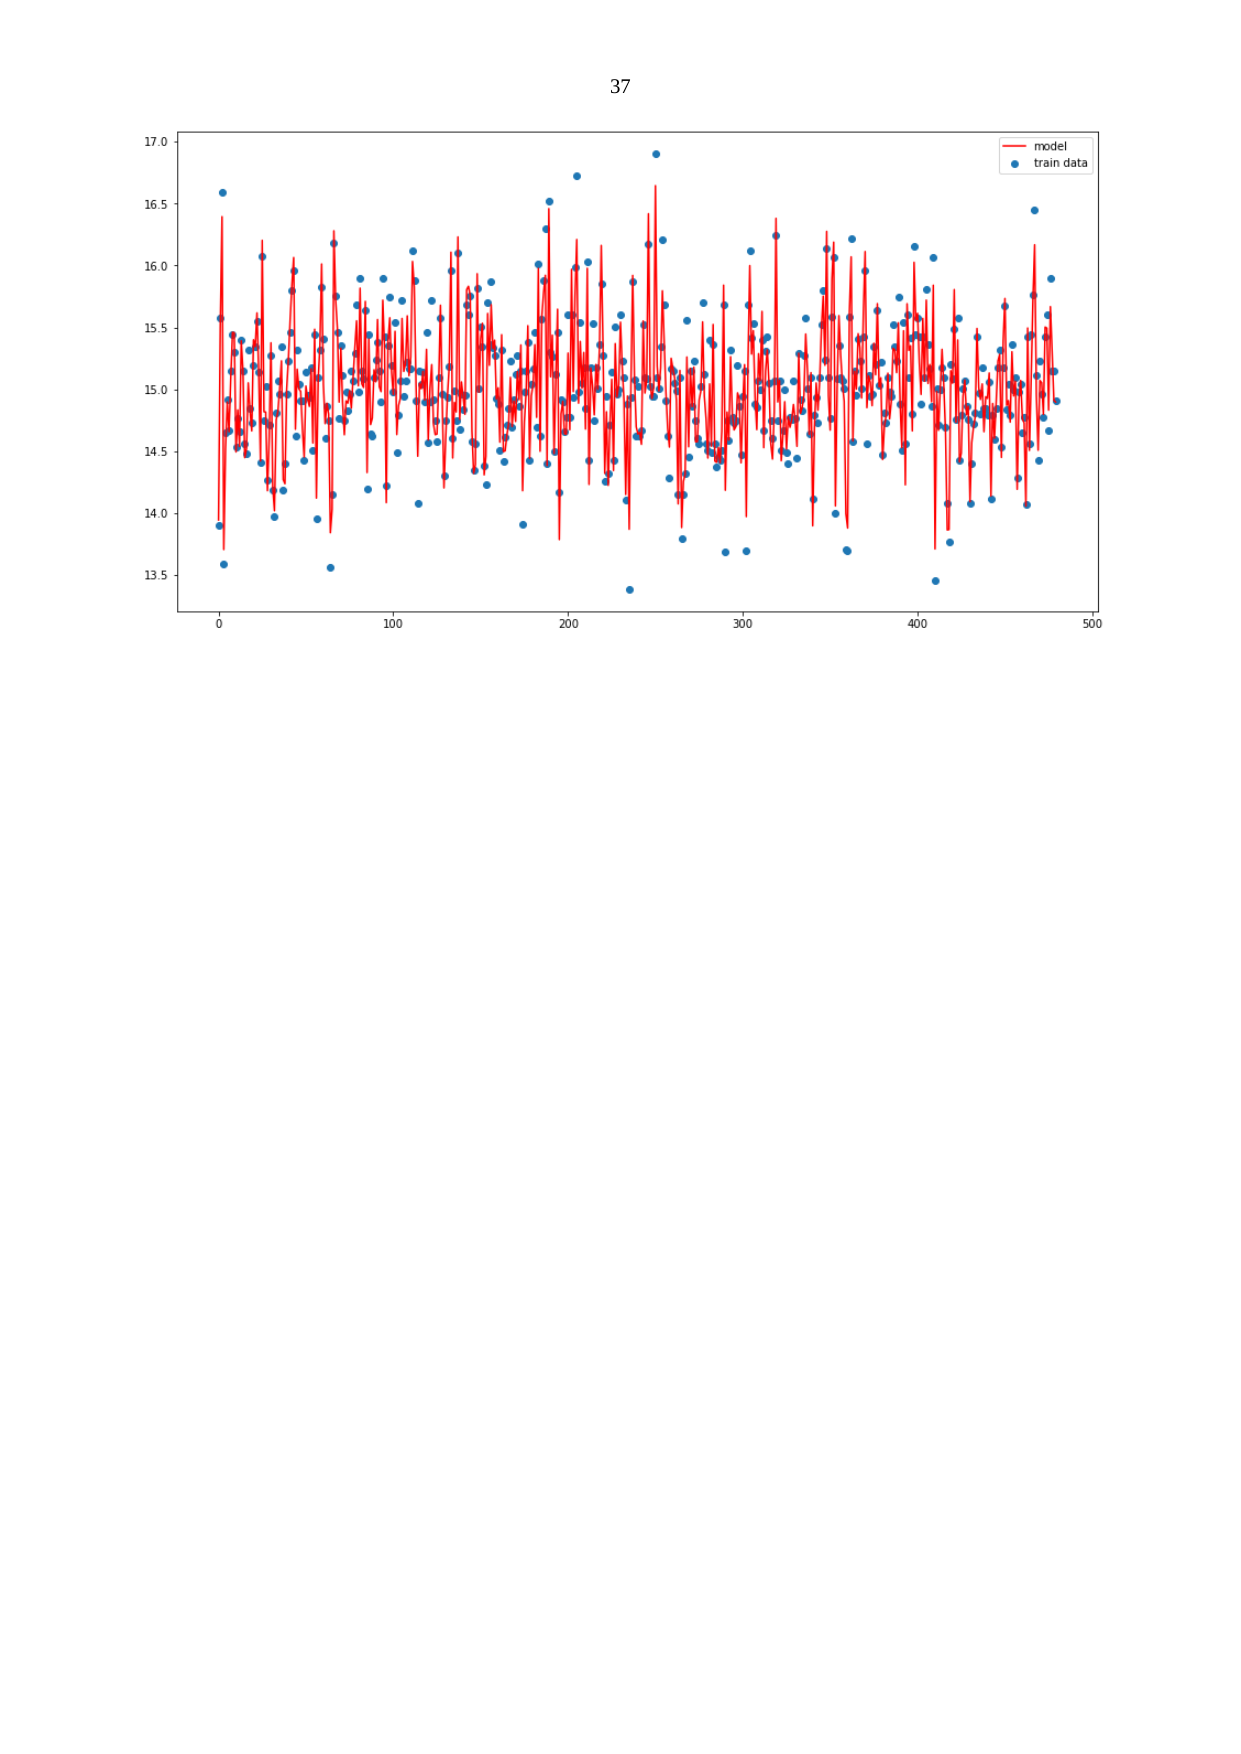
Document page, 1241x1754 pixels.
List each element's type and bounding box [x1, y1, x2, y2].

picture [131, 125, 1109, 639]
